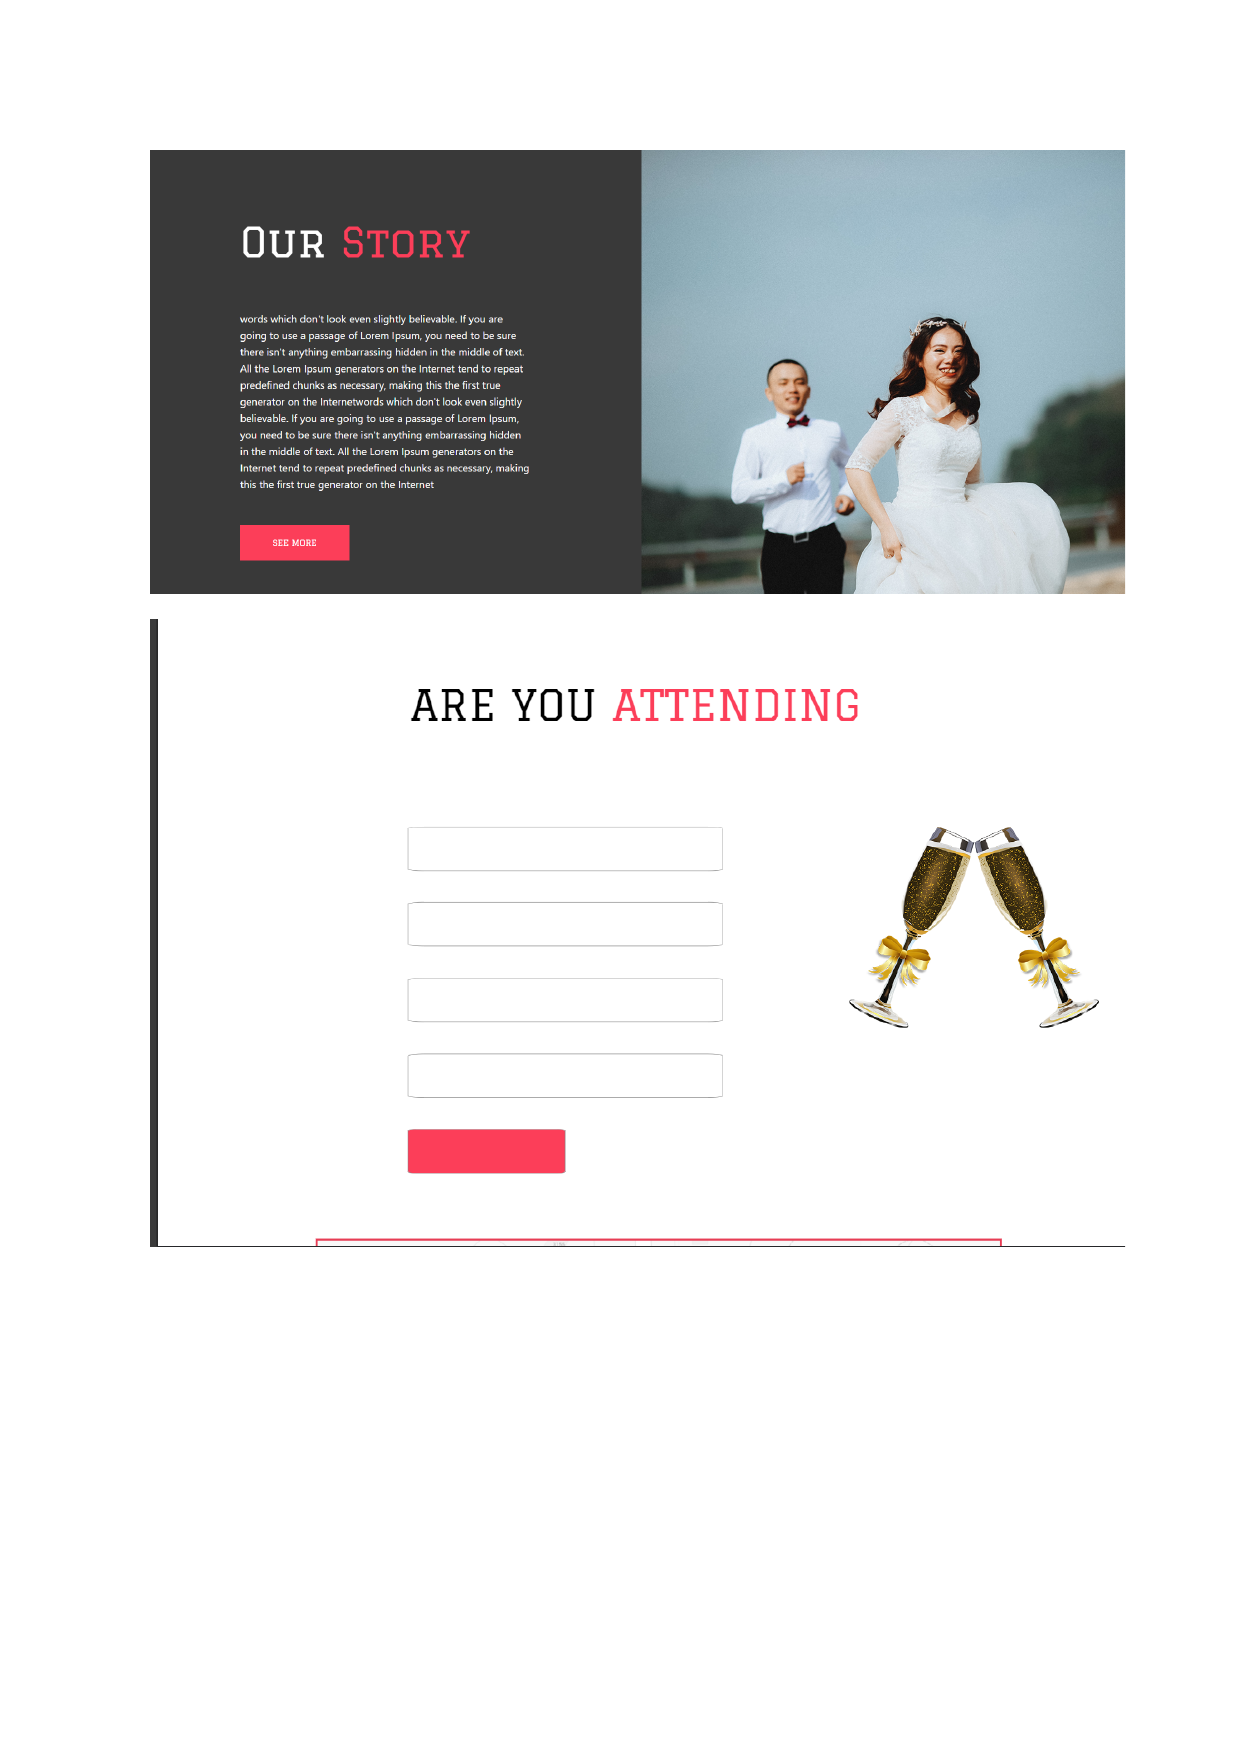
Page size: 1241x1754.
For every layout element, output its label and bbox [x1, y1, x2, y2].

picture [150, 150, 1125, 594]
picture [150, 619, 1125, 1247]
